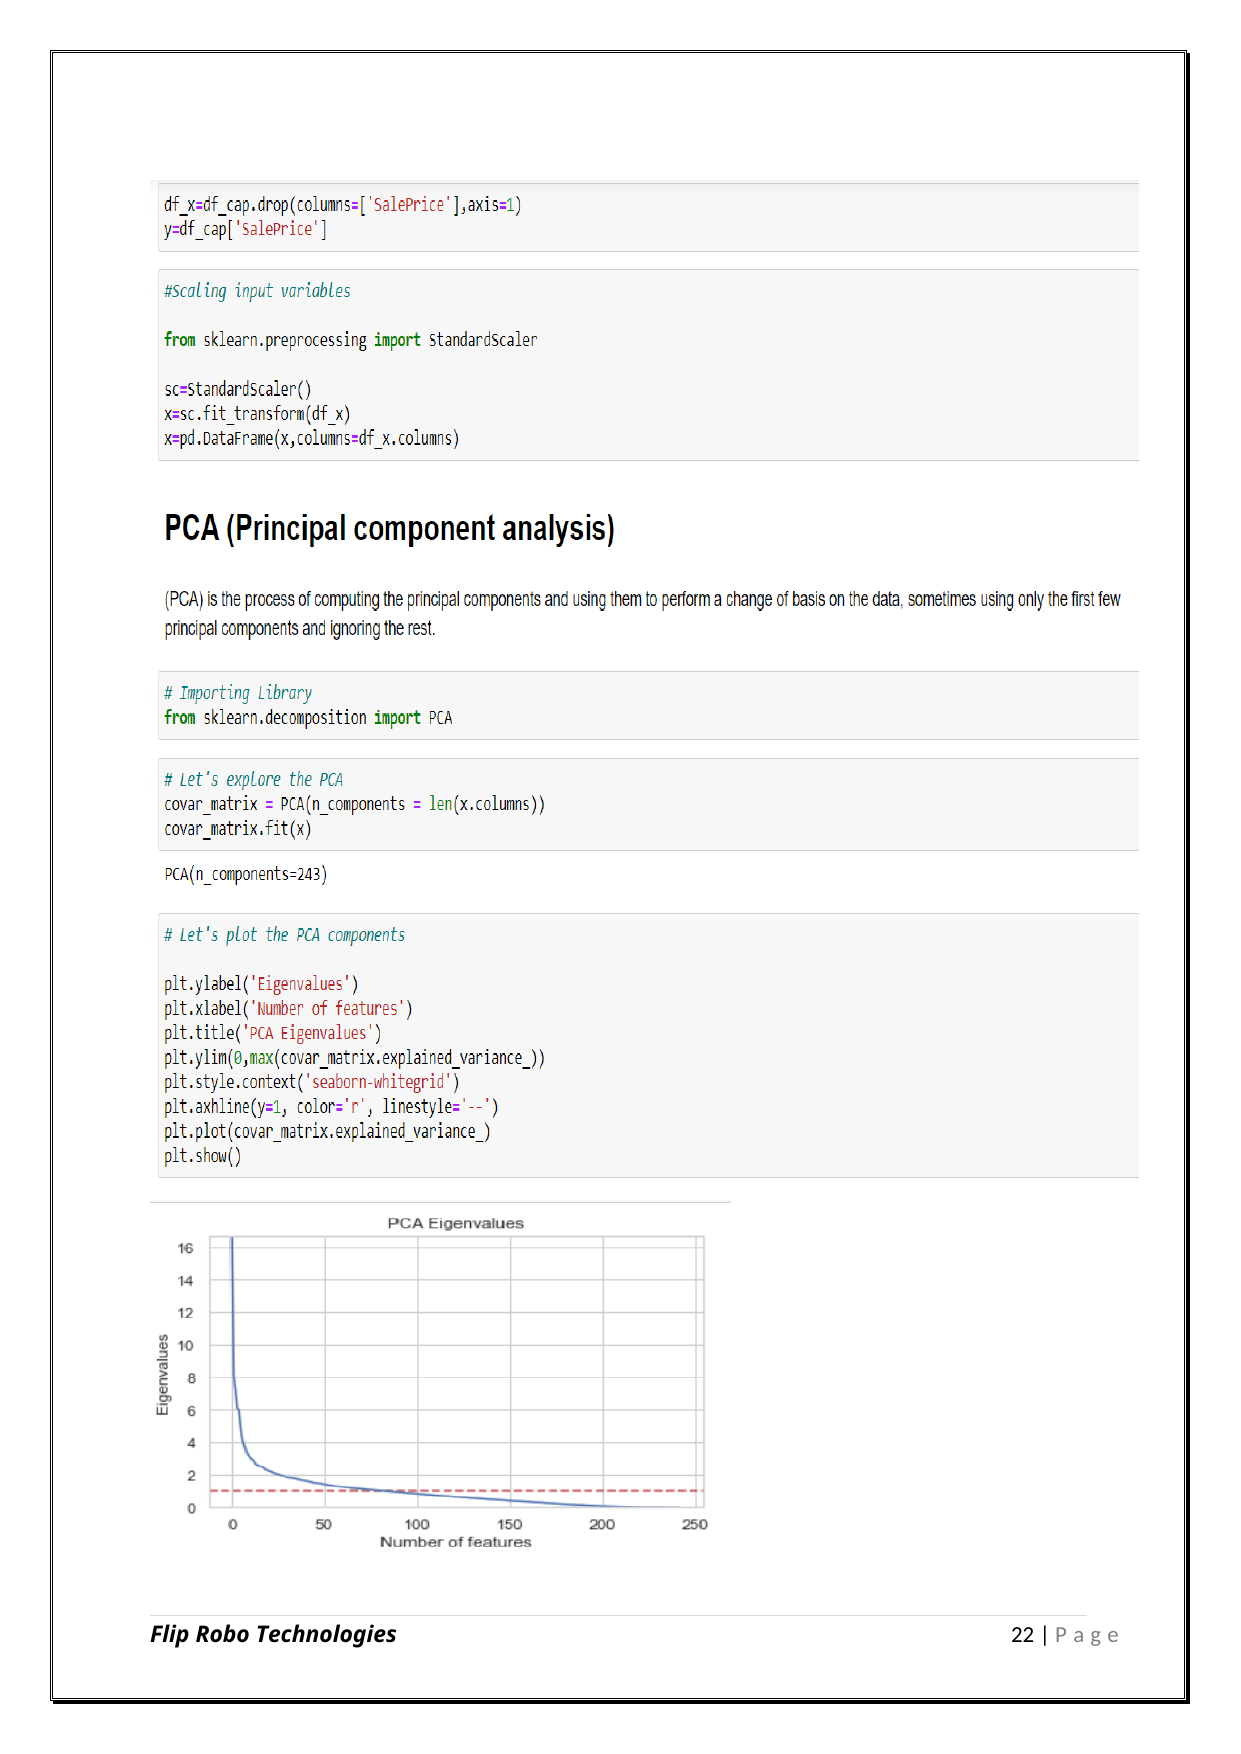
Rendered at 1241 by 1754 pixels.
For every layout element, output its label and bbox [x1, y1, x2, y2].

picture [150, 180, 1140, 1182]
picture [150, 1200, 732, 1558]
